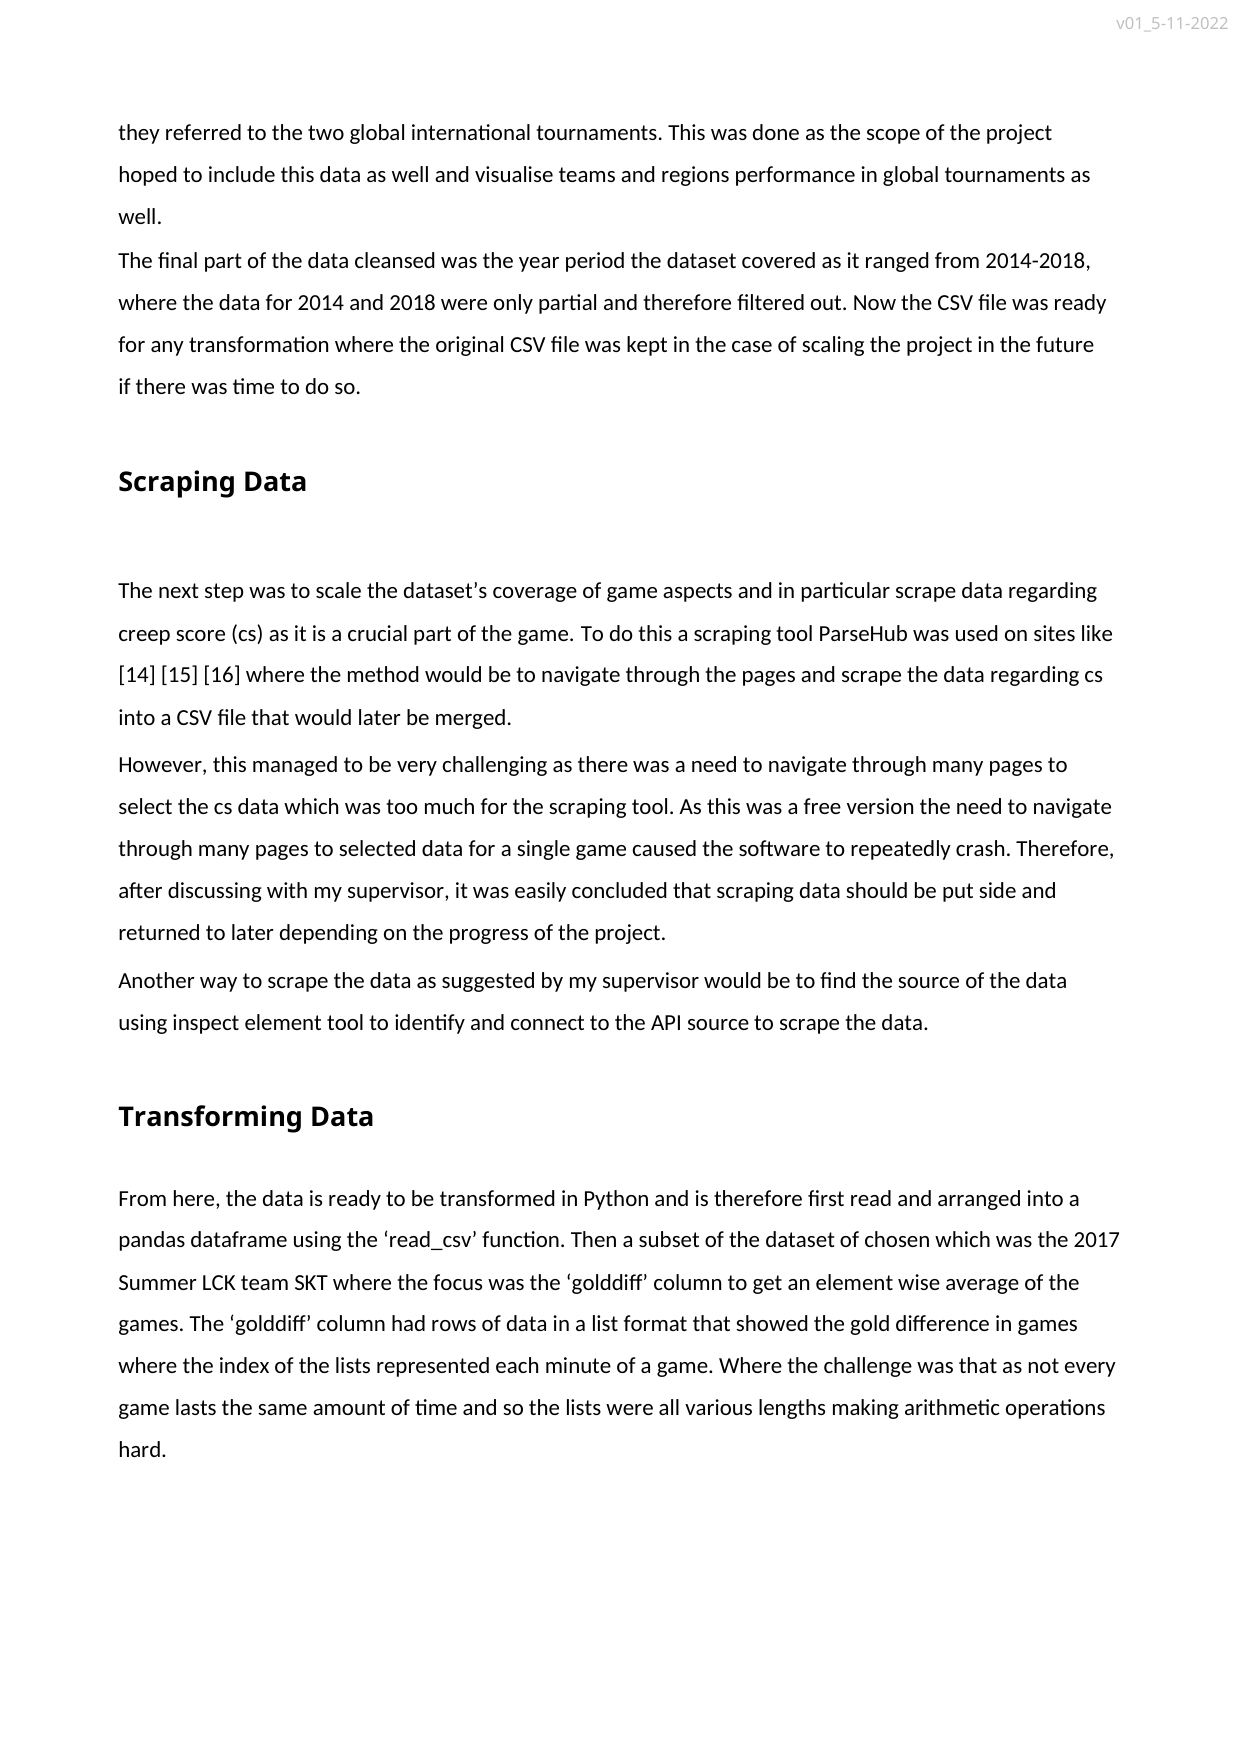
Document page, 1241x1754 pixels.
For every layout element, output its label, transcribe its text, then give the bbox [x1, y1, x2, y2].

text However, this managed to be very challenging as there was a need to navigate through many pages to select the cs data which was too much for the scraping tool. As this was a free version the need to navigate through many pages to selected data for a single game caused the software to repeatedly crash. Therefore, after discussing with my supervisor, it was easily concluded that scraping data should be put side and returned to later depending on the progress of the project. [118, 750, 1122, 946]
text The final part of the data cleansed was the year period the dataset covered as it ranged from 2014-2018, where the data for 2014 and 2018 were only partial and therefore filtered out. Now the CSV file was ready for any transformation where the original CSV file was kept in the case of scaling the project in the future if there was time to do so. [118, 246, 1110, 400]
text Another way to scrape the data as suggested by my supervisor would be to find the source of the data using inspect element tool to identify and connect to the API source to scrape the data. [118, 966, 1122, 1036]
text The next step was to scale the dataset’s coverage of game aspects and in particular scrape data regarding creep score (cs) as it is a crucial part of the game. To do this a scraping tool ParseHub was used on sites like [14] [15] [16] where the method would be to navigate through the pages and scrape the data regarding cs into a CSV file that would later be merged. [118, 577, 1122, 731]
subtitle Transforming Data [118, 1097, 1122, 1134]
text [118, 118, 1110, 230]
subtitle Scraping Data [118, 463, 1122, 499]
text From here, the data is ready to be transformed in Python and is therefore first read and arranged into a pandas dataframe using the ‘read_csv’ function. Then a subset of the dataset of chosen which was the 2017 Summer LCK team SKT where the focus was the ‘golddiff’ column to get an element wise average of the games. The ‘golddiff’ column had rows of data in a list format that showed the gold difference in games where the index of the lists represented each minute of a game. Where the challenge was that as not every game lasts the same amount of time and so the lists were all various lengths making arithmetic operations hard. [118, 1184, 1122, 1463]
